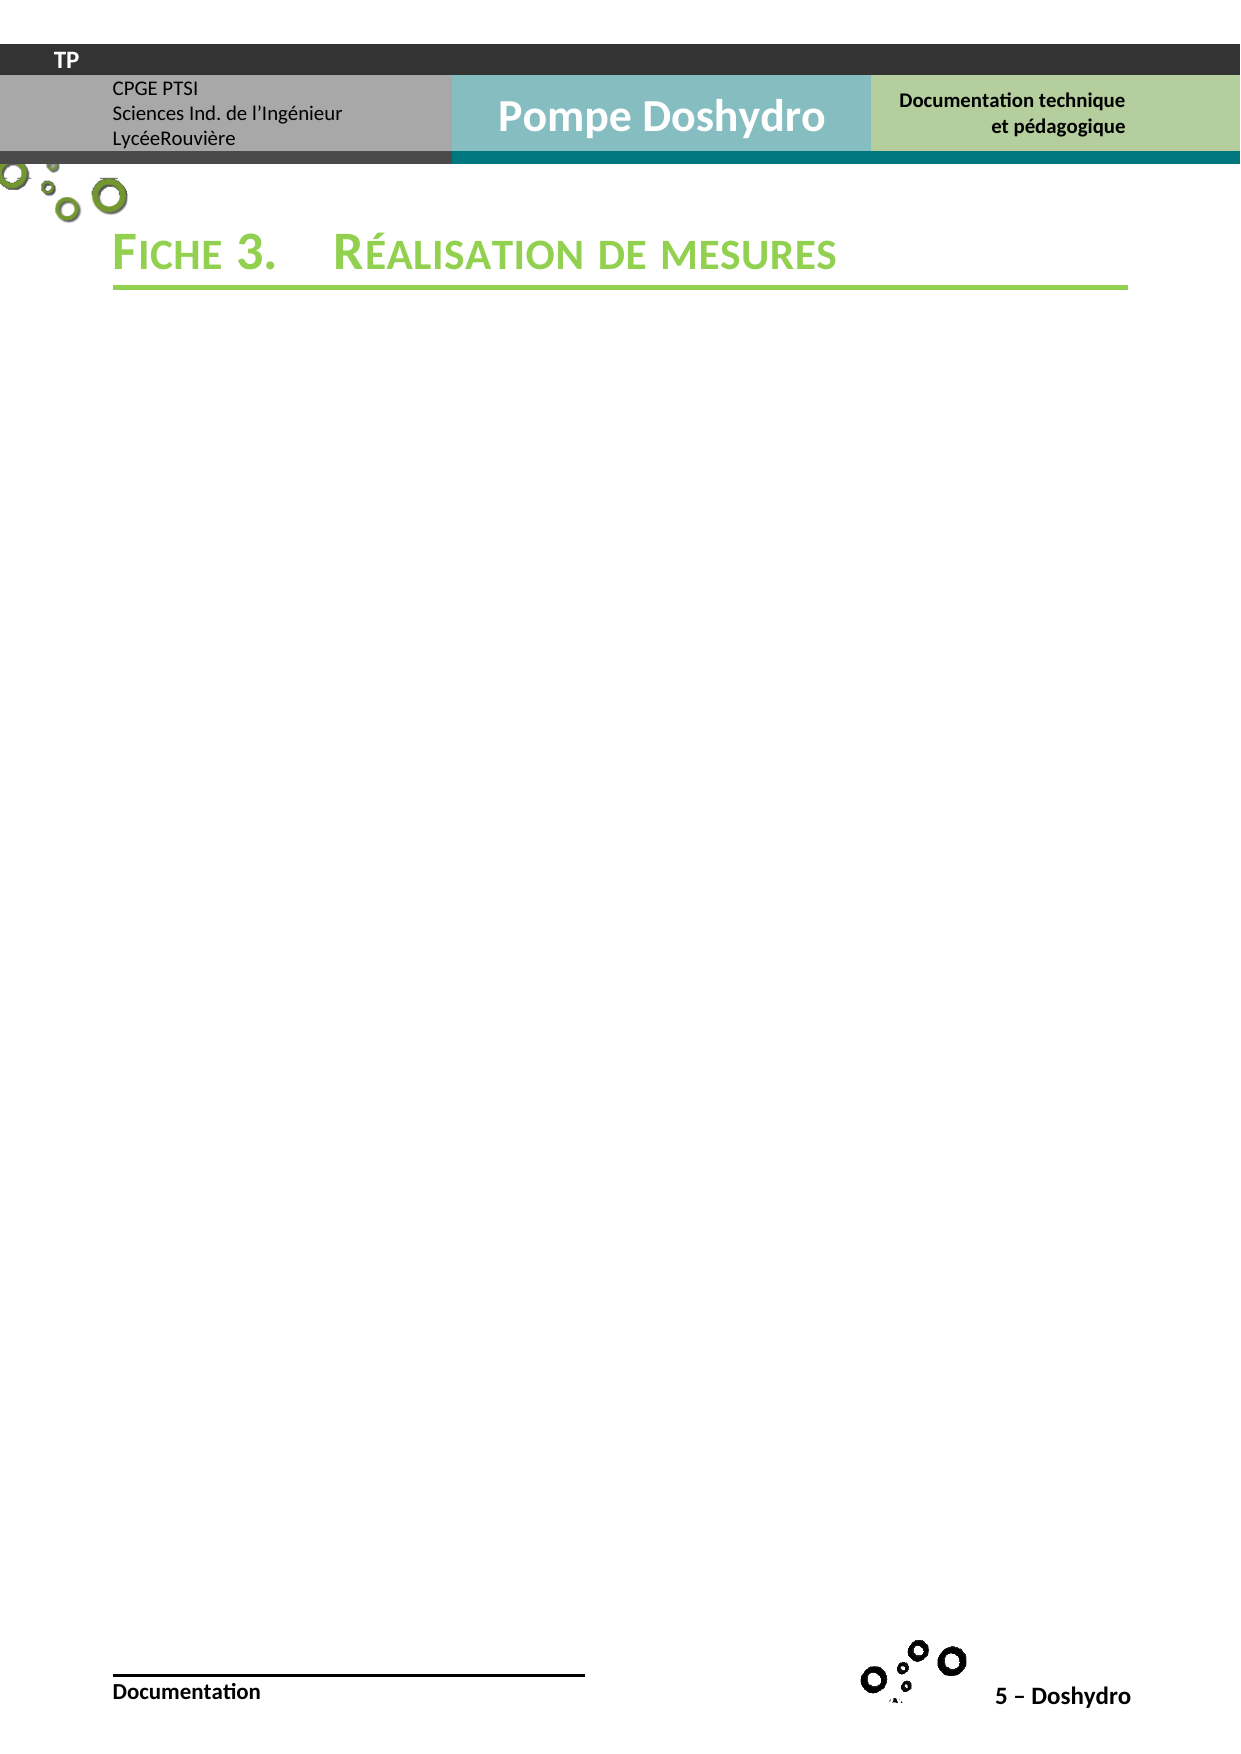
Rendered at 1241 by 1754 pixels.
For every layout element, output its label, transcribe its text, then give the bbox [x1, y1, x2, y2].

picture [860, 1640, 967, 1703]
subtitle Réalisation de mesures [112, 217, 1128, 290]
picture [0, 164, 128, 224]
